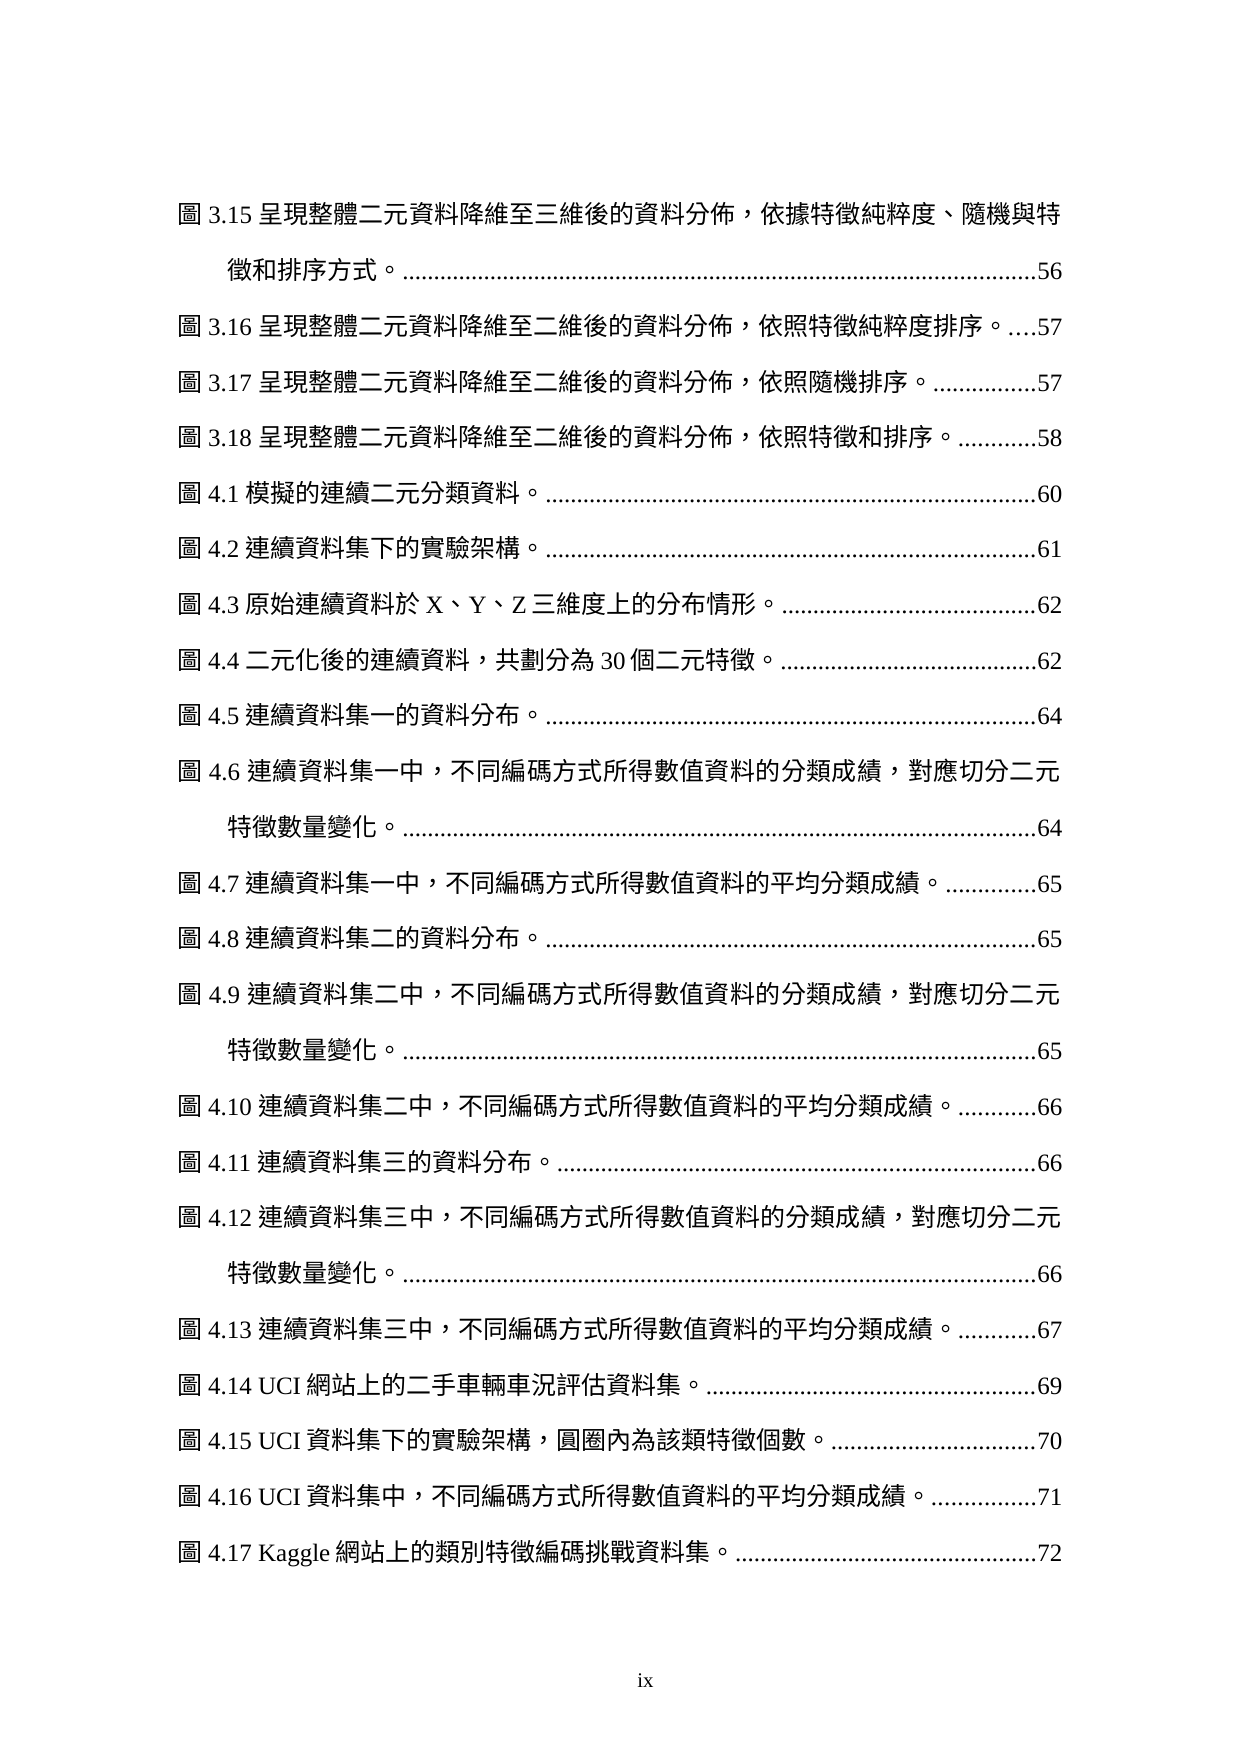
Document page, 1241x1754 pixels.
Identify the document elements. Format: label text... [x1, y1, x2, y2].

text 圖 4.3 原始連續資料於X、Y、Z三維度上的分布情形。 62 [177, 584, 1063, 621]
text 圖 4.6 連續資料集一中，不同編碼方式所得數值資料的分類成績，對應切分二元特徵數量變化。 64 [177, 751, 1063, 844]
text 圖 4.16 UCI資料集中，不同編碼方式所得數值資料的平均分類成績。 71 [177, 1476, 1063, 1513]
text 圖 4.15 UCI資料集下的實驗架構，圓圈內為該類特徵個數。 70 [177, 1420, 1063, 1458]
text 圖 4.11 連續資料集三的資料分布。 66 [177, 1141, 1063, 1179]
text 圖 3.16 呈現整體二元資料降維至二維後的資料分佈，依照特徵純粹度排序。 57 [177, 306, 1063, 343]
text 圖 4.2 連續資料集下的實驗架構。 61 [177, 528, 1063, 566]
text 圖 3.15 呈現整體二元資料降維至三維後的資料分佈，依據特徵純粹度、隨機與特徵和排序方式。 56 [177, 194, 1063, 288]
text 圖 3.17 呈現整體二元資料降維至二維後的資料分佈，依照隨機排序。 57 [177, 361, 1063, 399]
text 圖 4.17 Kaggle網站上的類別特徵編碼挑戰資料集。 72 [177, 1531, 1063, 1569]
text 圖 4.5 連續資料集一的資料分布。 64 [177, 695, 1063, 733]
text 圖 4.12 連續資料集三中，不同編碼方式所得數值資料的分類成績，對應切分二元特徵數量變化。 66 [177, 1197, 1063, 1291]
text 圖 4.8 連續資料集二的資料分布。 65 [177, 918, 1063, 956]
text 圖 4.14 UCI網站上的二手車輛車況評估資料集。 69 [177, 1364, 1063, 1402]
text 圖 4.7 連續資料集一中，不同編碼方式所得數值資料的平均分類成績。 65 [177, 863, 1063, 900]
text 圖 4.9 連續資料集二中，不同編碼方式所得數值資料的分類成績，對應切分二元特徵數量變化。 65 [177, 974, 1063, 1068]
text 圖 4.13 連續資料集三中，不同編碼方式所得數值資料的平均分類成績。 67 [177, 1309, 1063, 1346]
text 圖 4.10 連續資料集二中，不同編碼方式所得數值資料的平均分類成績。 66 [177, 1086, 1063, 1123]
text 圖 3.18 呈現整體二元資料降維至二維後的資料分佈，依照特徵和排序。 58 [177, 417, 1063, 454]
text 圖 4.1 模擬的連續二元分類資料。 60 [177, 473, 1063, 510]
text 圖 4.4 二元化後的連續資料，共劃分為30個二元特徵。 62 [177, 639, 1063, 677]
